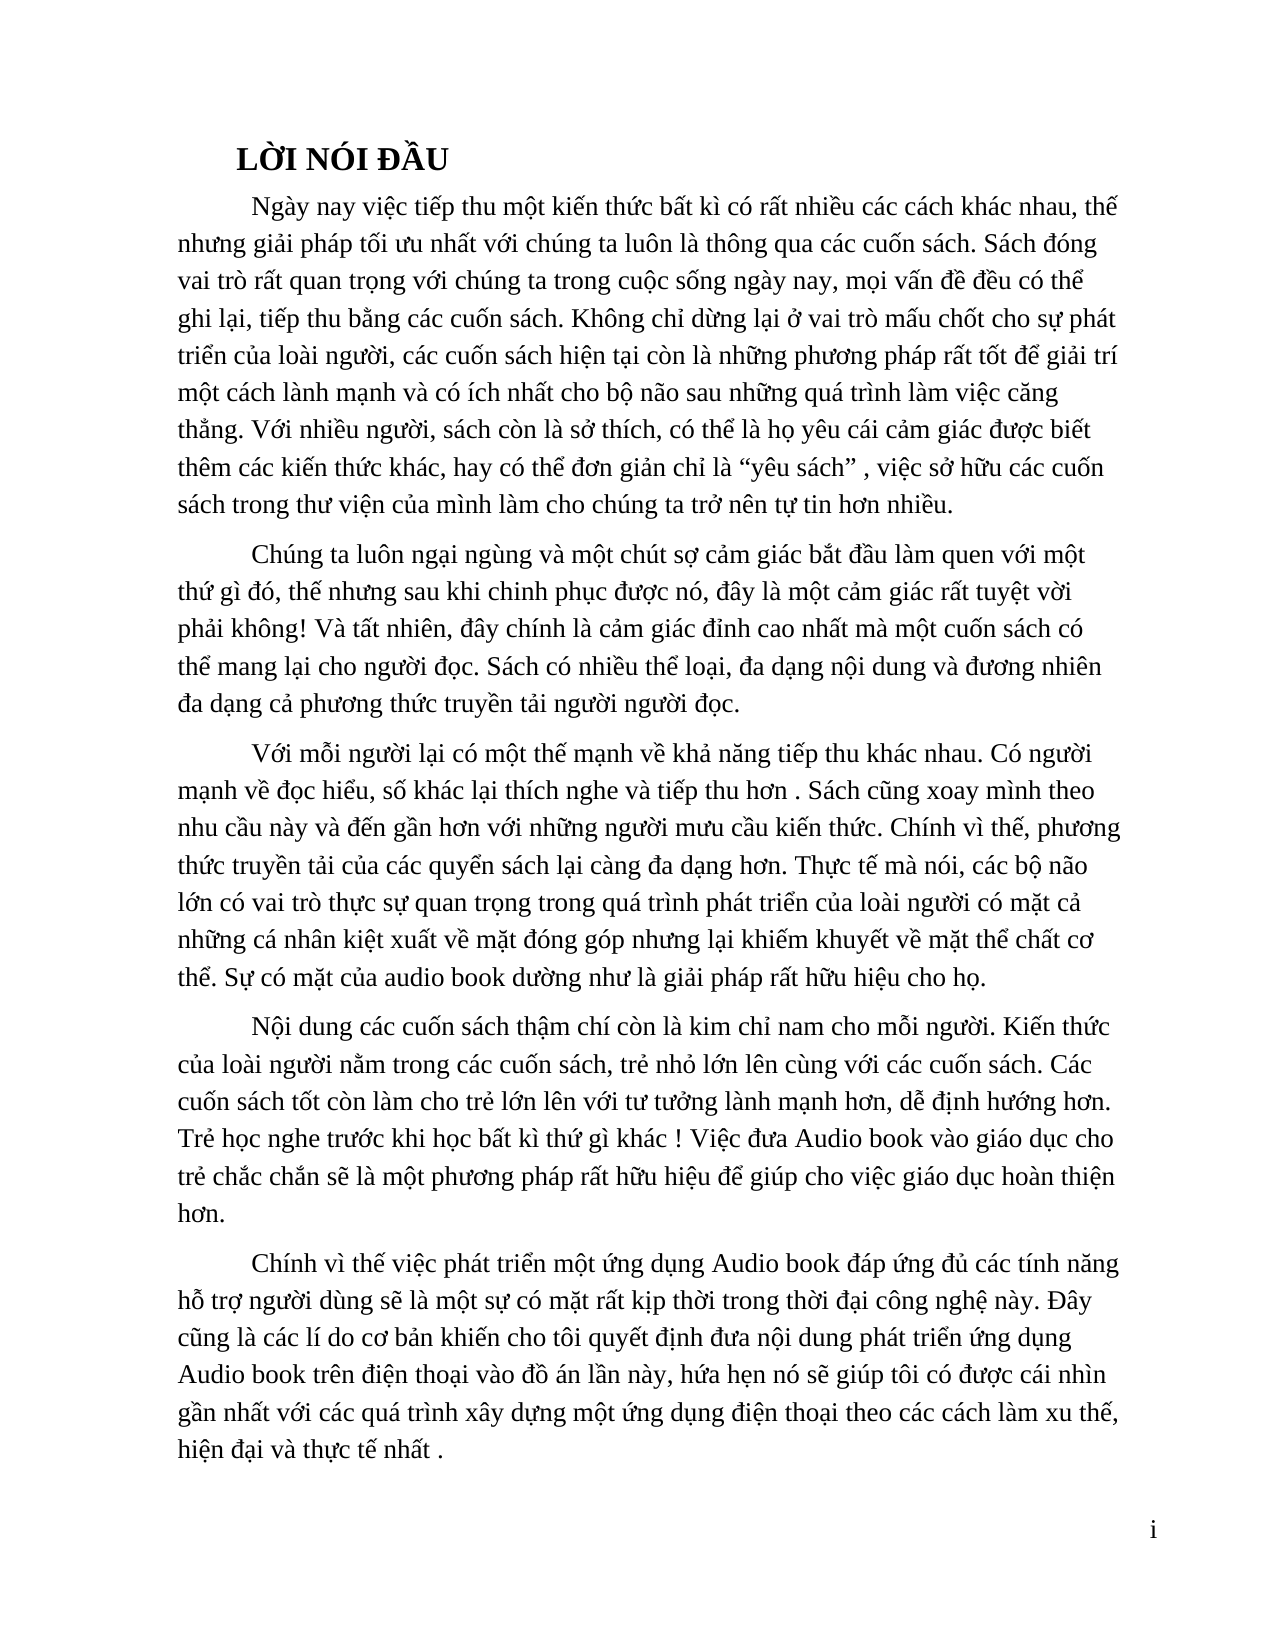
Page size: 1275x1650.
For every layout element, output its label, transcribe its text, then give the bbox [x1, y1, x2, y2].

text Ngày nay việc tiếp thu một kiến thức bất kì có rất nhiều các cách khác nhau, thế nhưng giải pháp tối ưu nhất với chúng ta luôn là thông qua các cuốn sách. Sách đóng vai trò rất quan trọng với chúng ta trong cuộc sống ngày nay, mọi vấn đề đều có thể ghi lại, tiếp thu bằng các cuốn sách. Không chỉ dừng lại ở vai trò mấu chốt cho sự phát triển của loài người, các cuốn sách hiện tại còn là những phương pháp rất tốt để giải trí một cách lành mạnh và có ích nhất cho bộ não sau những quá trình làm việc căng thẳng. Với nhiều người, sách còn là sở thích, có thể là họ yêu cái cảm giác được biết thêm các kiến thức khác, hay có thể đơn giản chỉ là “yêu sách” , việc sở hữu các cuốn sách trong thư viện của mình làm cho chúng ta trở nên tự tin hơn nhiều. [177, 190, 1122, 519]
text Chính vì thế việc phát triển một ứng dụng Audio book đáp ứng đủ các tính năng hỗ trợ người dùng sẽ là một sự có mặt rất kịp thời trong thời đại công nghệ này. Đây cũng là các lí do cơ bản khiến cho tôi quyết định đưa nội dung phát triển ứng dụng Audio book trên điện thoại vào đồ án lần này, hứa hẹn nó sẽ giúp tôi có được cái nhìn gần nhất với các quá trình xây dựng một ứng dụng điện thoại theo các cách làm xu thế, hiện đại và thực tế nhất . [177, 1247, 1122, 1464]
text Với mỗi người lại có một thế mạnh về khả năng tiếp thu khác nhau. Có người mạnh về đọc hiểu, số khác lại thích nghe và tiếp thu hơn . Sách cũng xoay mình theo nhu cầu này và đến gần hơn với những người mưu cầu kiến thức. Chính vì thế, phương thức truyền tải của các quyển sách lại càng đa dạng hơn. Thực tế mà nói, các bộ não lớn có vai trò thực sự quan trọng trong quá trình phát triển của loài người có mặt cả những cá nhân kiệt xuất về mặt đóng góp nhưng lại khiếm khuyết về mặt thể chất cơ thể. Sự có mặt của audio book dường như là giải pháp rất hữu hiệu cho họ. [177, 737, 1122, 992]
text Nội dung các cuốn sách thậm chí còn là kim chỉ nam cho mỗi người. Kiến thức của loài người nằm trong các cuốn sách, trẻ nhỏ lớn lên cùng với các cuốn sách. Các cuốn sách tốt còn làm cho trẻ lớn lên với tư tưởng lành mạnh hơn, dễ định hướng hơn. Trẻ học nghe trước khi học bất kì thứ gì khác ! Việc đưa Audio book vào giáo dục cho trẻ chắc chắn sẽ là một phương pháp rất hữu hiệu để giúp cho việc giáo dục hoàn thiện hơn. [177, 1010, 1122, 1228]
text Chúng ta luôn ngại ngùng và một chút sợ cảm giác bắt đầu làm quen với một thứ gì đó, thế nhưng sau khi chinh phục được nó, đây là một cảm giác rất tuyệt vời phải không! Và tất nhiên, đây chính là cảm giác đỉnh cao nhất mà một cuốn sách có thể mang lại cho người đọc. Sách có nhiều thể loại, đa dạng nội dung và đương nhiên đa dạng cả phương thức truyền tải người người đọc. [177, 538, 1122, 718]
subtitle LỜI NÓI ĐẦU [177, 139, 1122, 177]
